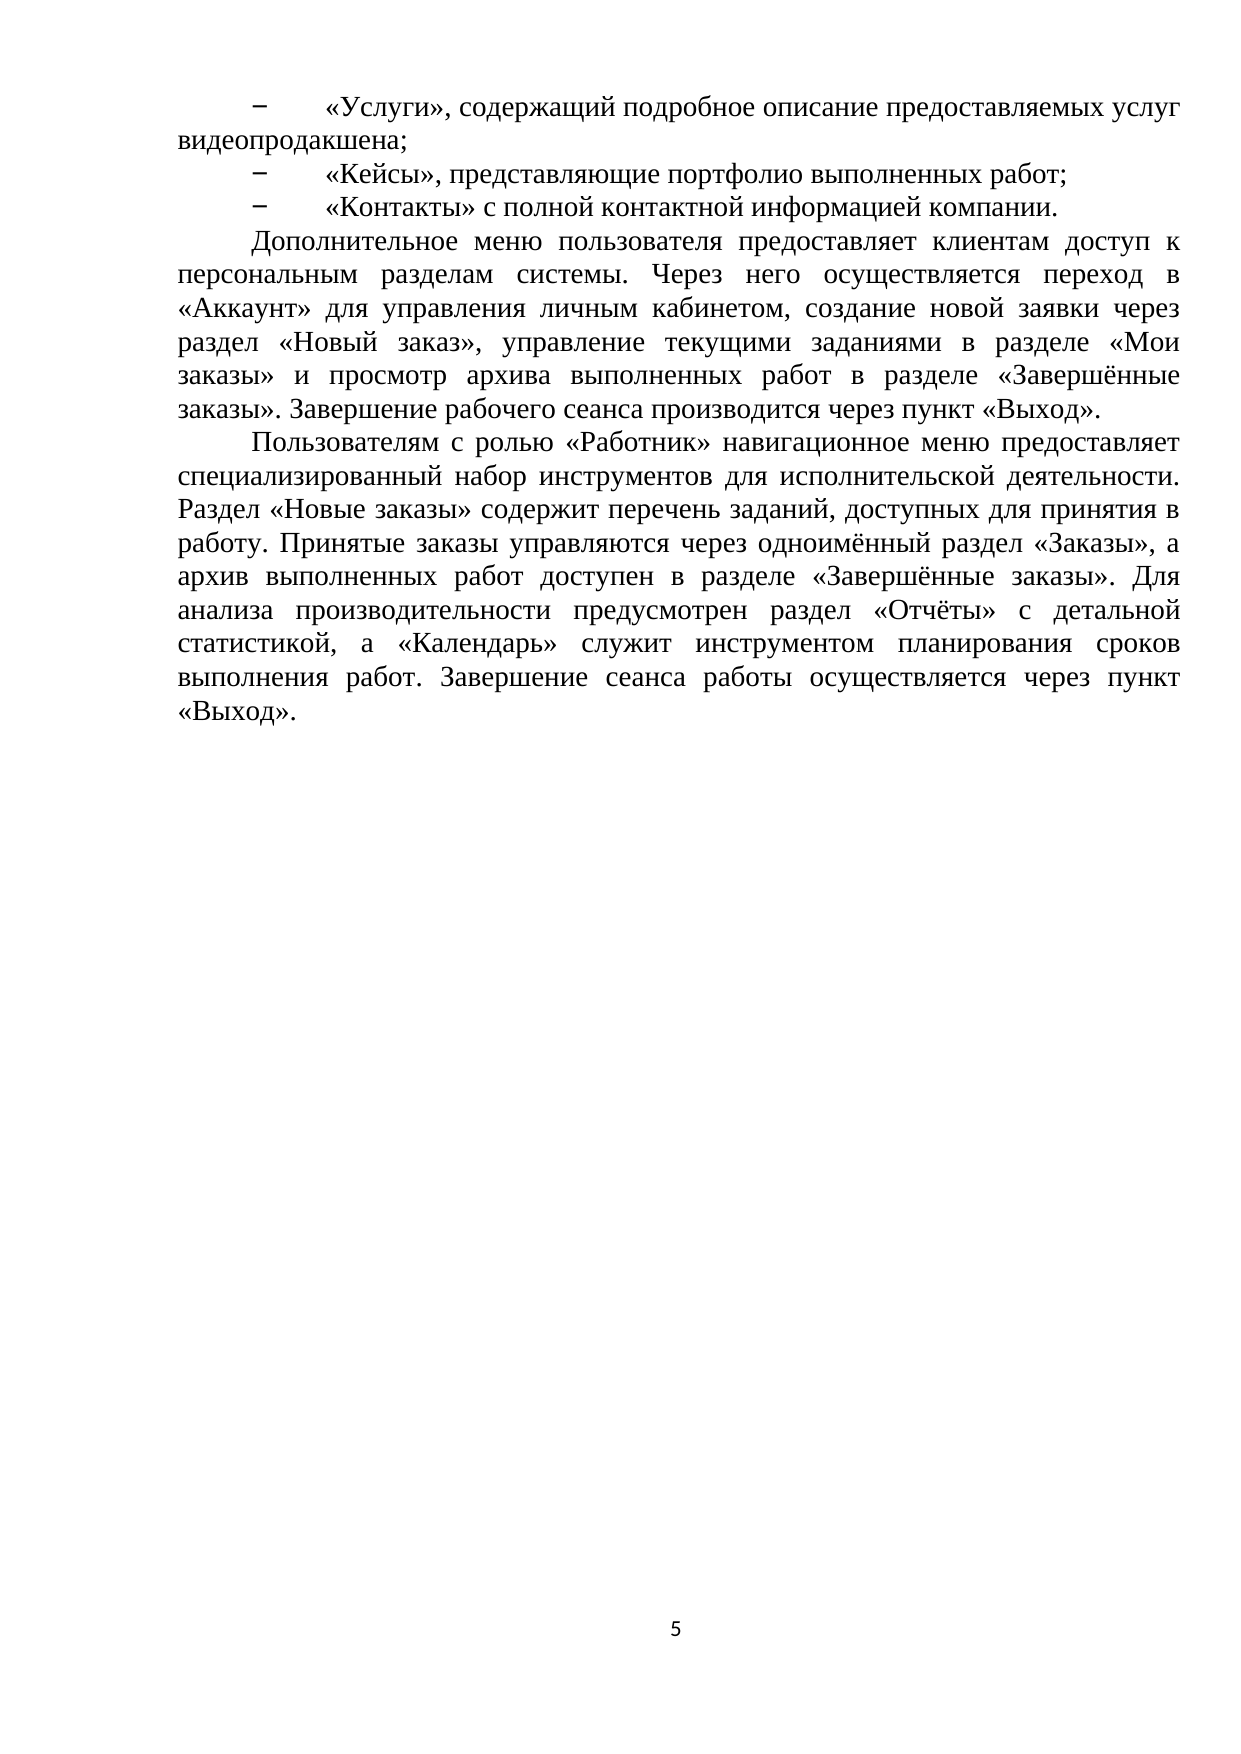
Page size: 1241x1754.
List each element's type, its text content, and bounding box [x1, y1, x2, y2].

text Пользователям с ролью «Работник» навигационное меню предоставляет специализированный набор инструментов для исполнительской деятельности. Раздел «Новые заказы» содержит перечень заданий, доступных для принятия в работу. Принятые заказы управляются через одноимённый раздел «Заказы», а архив выполненных работ доступен в разделе «Завершённые заказы». Для анализа производительности предусмотрен раздел «Отчёты» с детальной статистикой, а «Календарь» служит инструментом планирования сроков выполнения работ. Завершение сеанса работы осуществляется через пункт «Выход». [177, 424, 1181, 726]
subtitle «Кейсы», представляющие портфолио выполненных работ; [177, 156, 1181, 189]
subtitle «Контакты» с полной контактной информацией компании. [177, 189, 1181, 223]
text Дополнительное меню пользователя предоставляет клиентам доступ к персональным разделам системы. Через него осуществляется переход в «Аккаунт» для управления личным кабинетом, создание новой заявки через раздел «Новый заказ», управление текущими заданиями в разделе «Мои заказы» и просмотр архива выполненных работ в разделе «Завершённые заказы». Завершение рабочего сеанса производится через пункт «Выход». [177, 223, 1181, 424]
subtitle «Услуги», содержащий подробное описание предоставляемых услуг видеопродакшена; [177, 89, 1181, 156]
